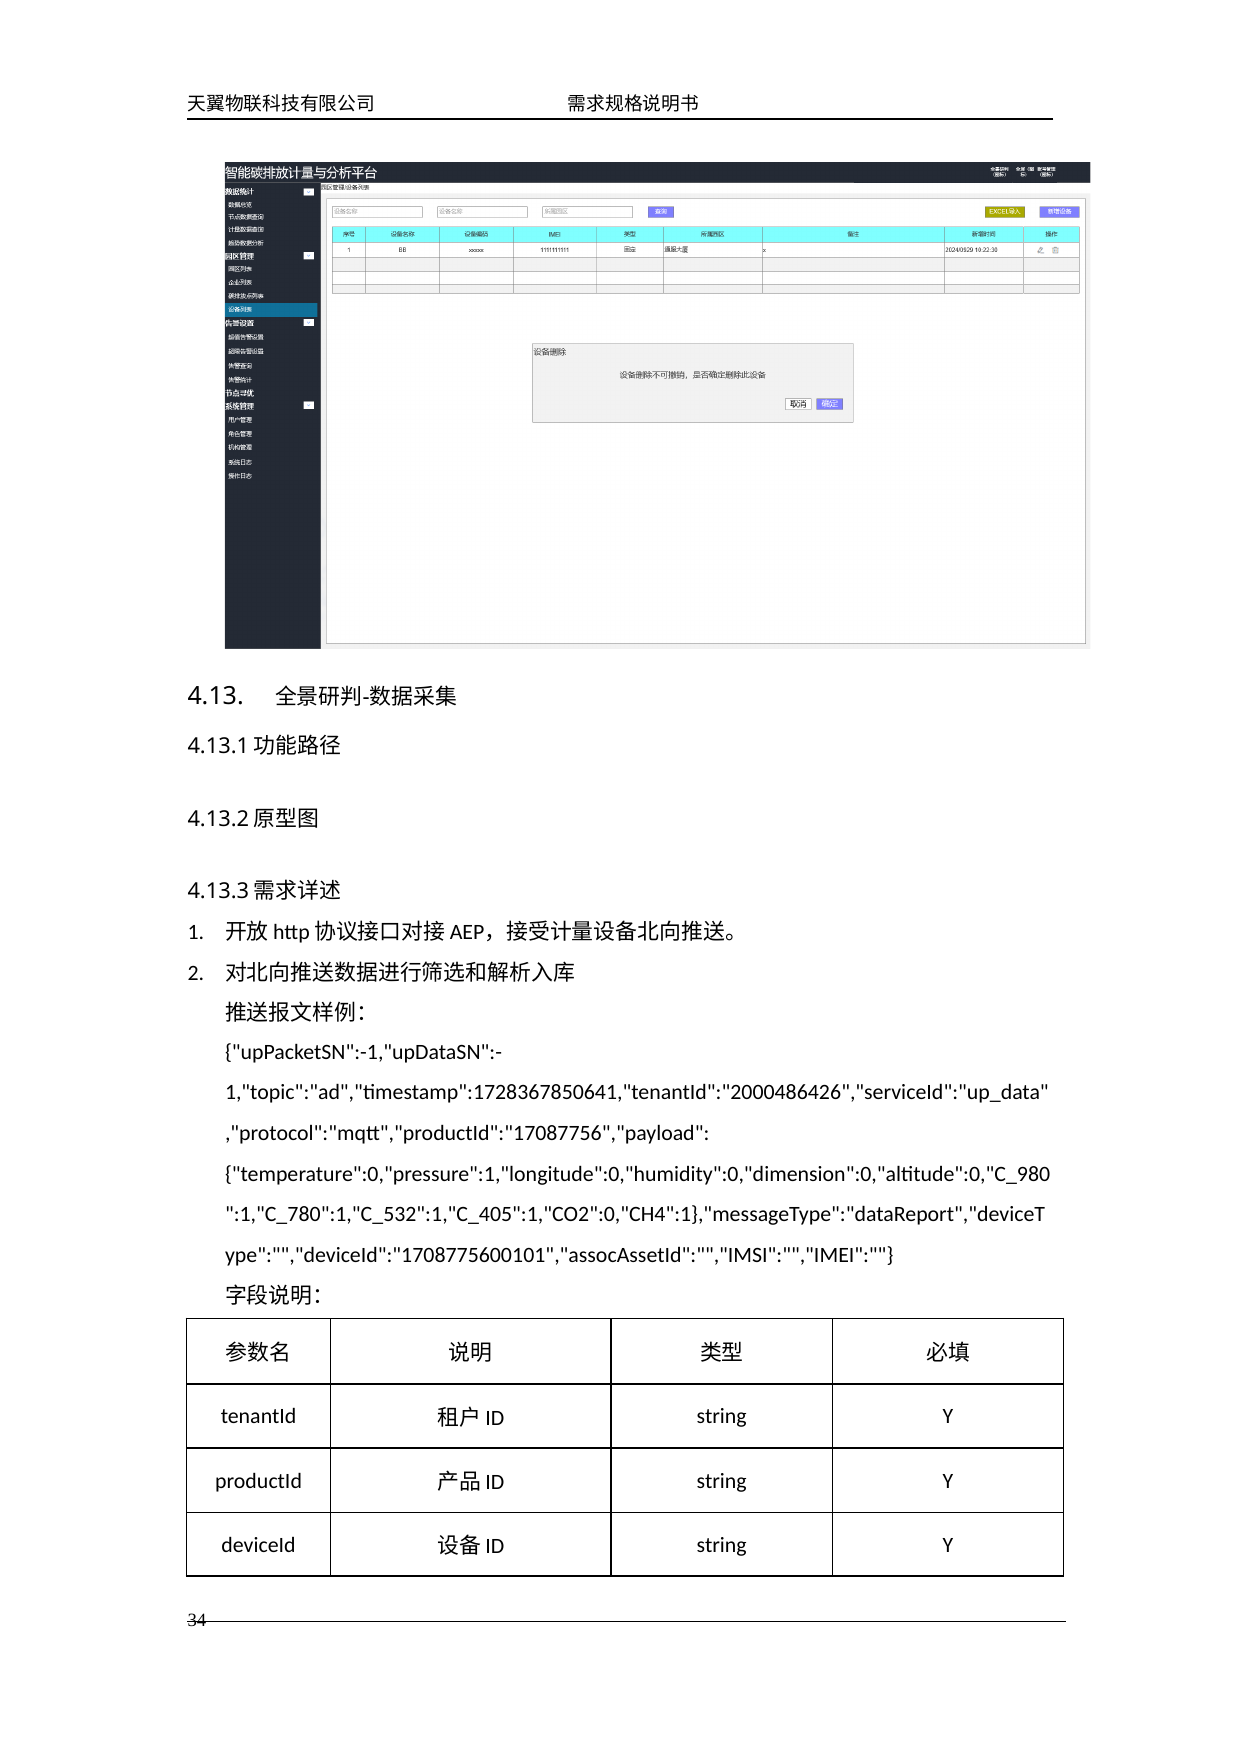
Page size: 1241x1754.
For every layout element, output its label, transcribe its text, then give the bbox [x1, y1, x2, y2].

subtitle 全景研判-数据采集 [187, 662, 1053, 727]
list {"upPacketSN":-1,"upDataSN":-1,"topic":"ad","timestamp":1728367850641,"tenantId":"2000486426","serviceId":"up_data","protocol":"mqtt","productId":"17087756","payload":{"temperature":0,"pressure":1,"longitude":0,"humidity":0,"dimension":0,"altitude":0,"C_980":1,"C_780":1,"C_532":1,"C_405":1,"CO2":0,"CH4":1},"messageType":"dataReport","deviceType":"","deviceId":"1708775600101","assocAssetId":"","IMSI":"","IMEI":""} [225, 1035, 1053, 1271]
table_cell string [612, 1385, 832, 1447]
table_header 必填 [833, 1319, 1063, 1383]
table_cell productId [187, 1449, 330, 1511]
list 对北向推送数据进行筛选和解析入库 [187, 954, 1053, 987]
table_cell string [612, 1449, 832, 1511]
text 4.13.1功能路径 [187, 727, 1053, 760]
table_cell 设备ID [331, 1513, 610, 1575]
table_cell Y [833, 1449, 1063, 1511]
table_cell Y [833, 1385, 1063, 1447]
table_header 参数名 [187, 1319, 330, 1383]
text 4.13.3需求详述 [187, 873, 1053, 906]
list 开放http协议接口对接AEP，接受计量设备北向推送。 [187, 914, 1053, 946]
table_header 类型 [612, 1319, 832, 1383]
table_cell Y [833, 1513, 1063, 1575]
text 4.13.2原型图 [187, 800, 1053, 833]
table_cell deviceId [187, 1513, 330, 1575]
table_cell string [612, 1513, 832, 1575]
table_cell tenantId [187, 1385, 330, 1447]
picture [224, 162, 1091, 649]
list 字段说明： [225, 1277, 1053, 1310]
table_header 说明 [331, 1319, 610, 1383]
table_cell 租户ID [331, 1385, 610, 1447]
table_cell 产品ID [331, 1449, 610, 1511]
list 推送报文样例： [225, 994, 1053, 1027]
